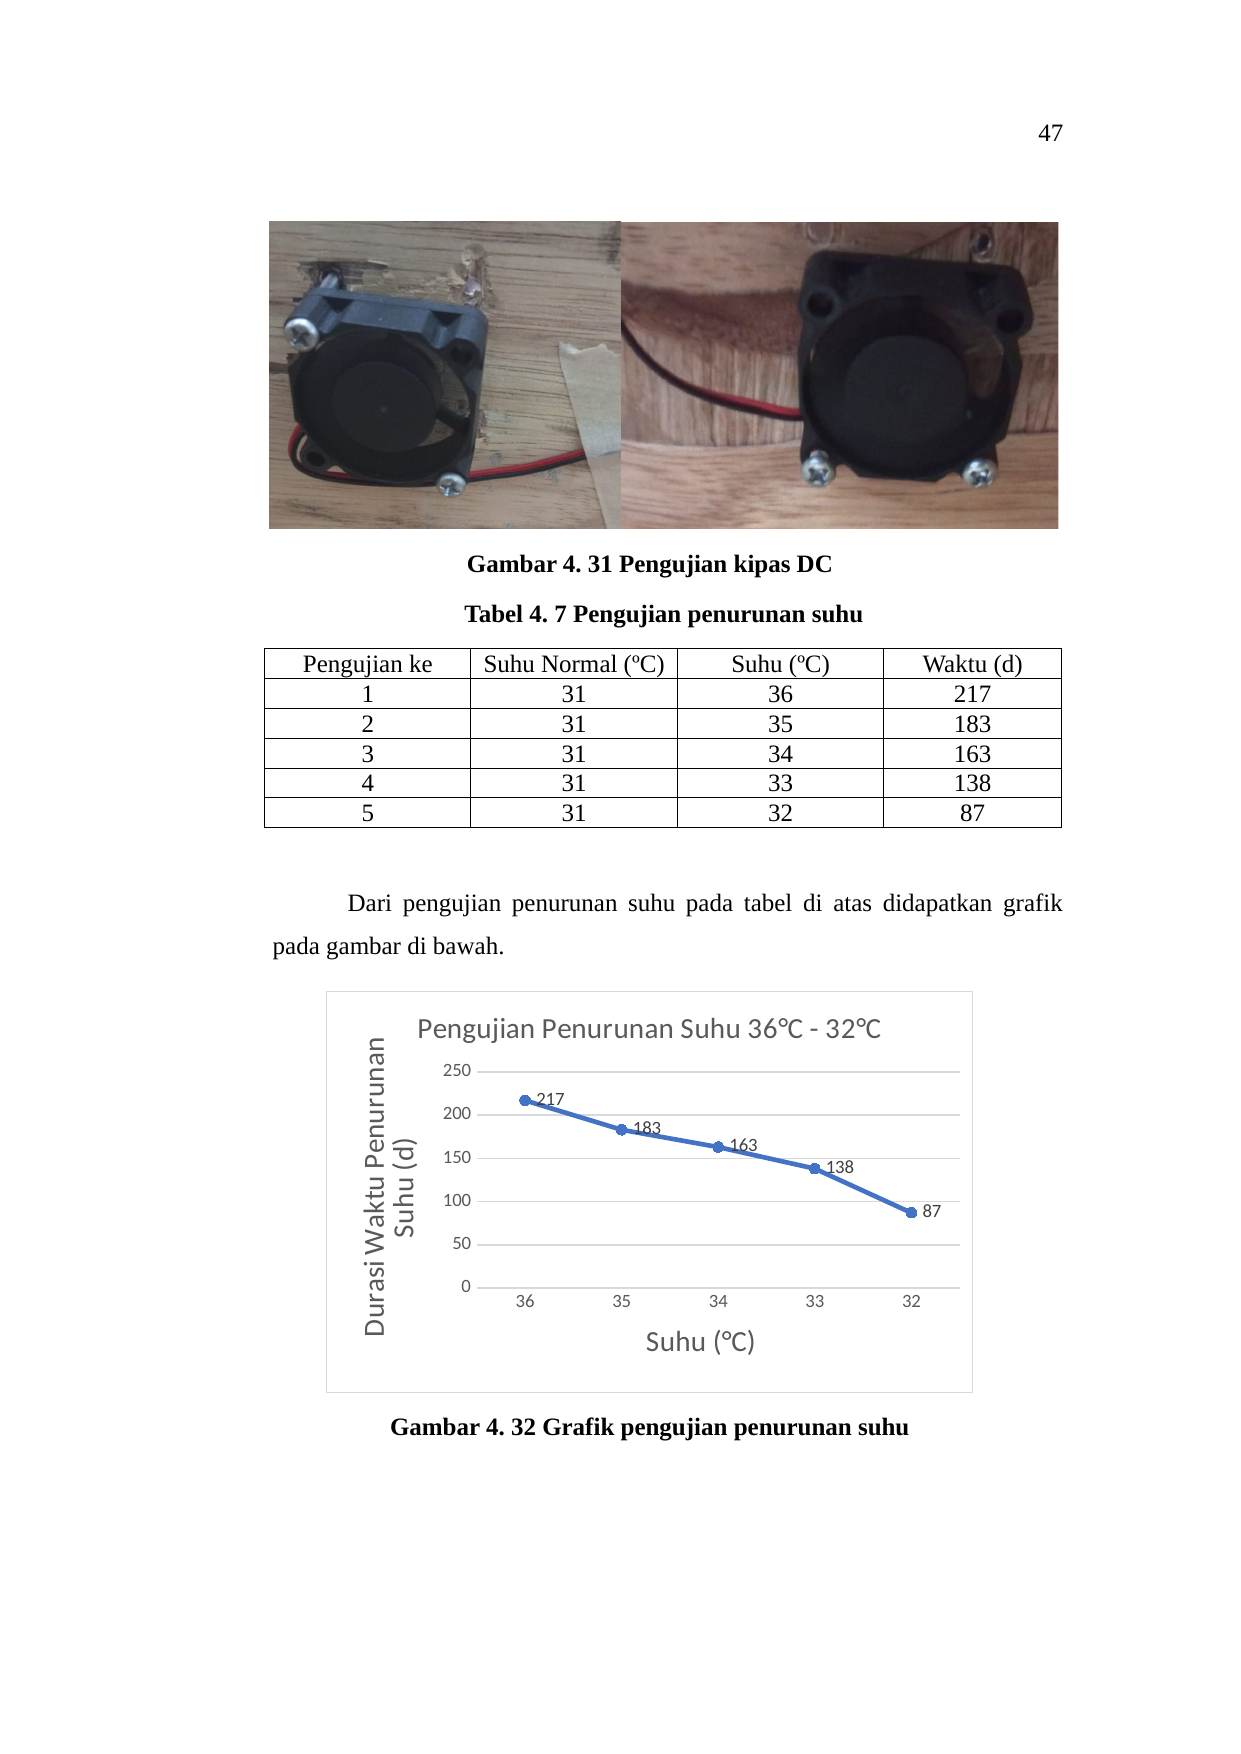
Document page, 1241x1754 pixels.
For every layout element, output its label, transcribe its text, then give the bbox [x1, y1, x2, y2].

table_cell 2 [265, 709, 470, 738]
table_cell 31 [471, 798, 677, 827]
table_header Pengujian ke [265, 649, 470, 678]
table_header Suhu Normal (ºC) [471, 649, 677, 678]
table_cell 36 [678, 679, 883, 708]
text Gambar 4. 31 Pengujian kipas DC [236, 549, 1063, 578]
table_cell 183 [884, 709, 1061, 738]
table_cell 4 [265, 769, 470, 797]
table_cell 35 [678, 709, 883, 738]
table_cell 3 [265, 739, 470, 767]
picture [269, 221, 1059, 529]
table_cell 217 [884, 679, 1061, 708]
table_header Suhu (ºC) [678, 649, 883, 678]
table_cell 31 [471, 679, 677, 708]
table_cell 1 [265, 679, 470, 708]
table_cell 31 [471, 769, 677, 797]
text Gambar 4. 32 Grafik pengujian penurunan suhu [236, 1412, 1063, 1441]
text Tabel 4. 7 Pengujian penurunan suhu [264, 599, 1063, 627]
table_cell 31 [471, 709, 677, 738]
table_header Waktu (d) [884, 649, 1061, 678]
table_cell 32 [678, 798, 883, 827]
table_cell 87 [884, 798, 1061, 827]
table_cell 5 [265, 798, 470, 827]
text Dari pengujian penurunan suhu pada tabel di atas didapatkan grafik pada gambar di bawah. [272, 888, 1063, 960]
table_cell 31 [471, 739, 677, 767]
table_cell 34 [678, 739, 883, 767]
table_cell 33 [678, 769, 883, 797]
table_cell 163 [884, 739, 1061, 767]
table_cell 138 [884, 769, 1061, 797]
